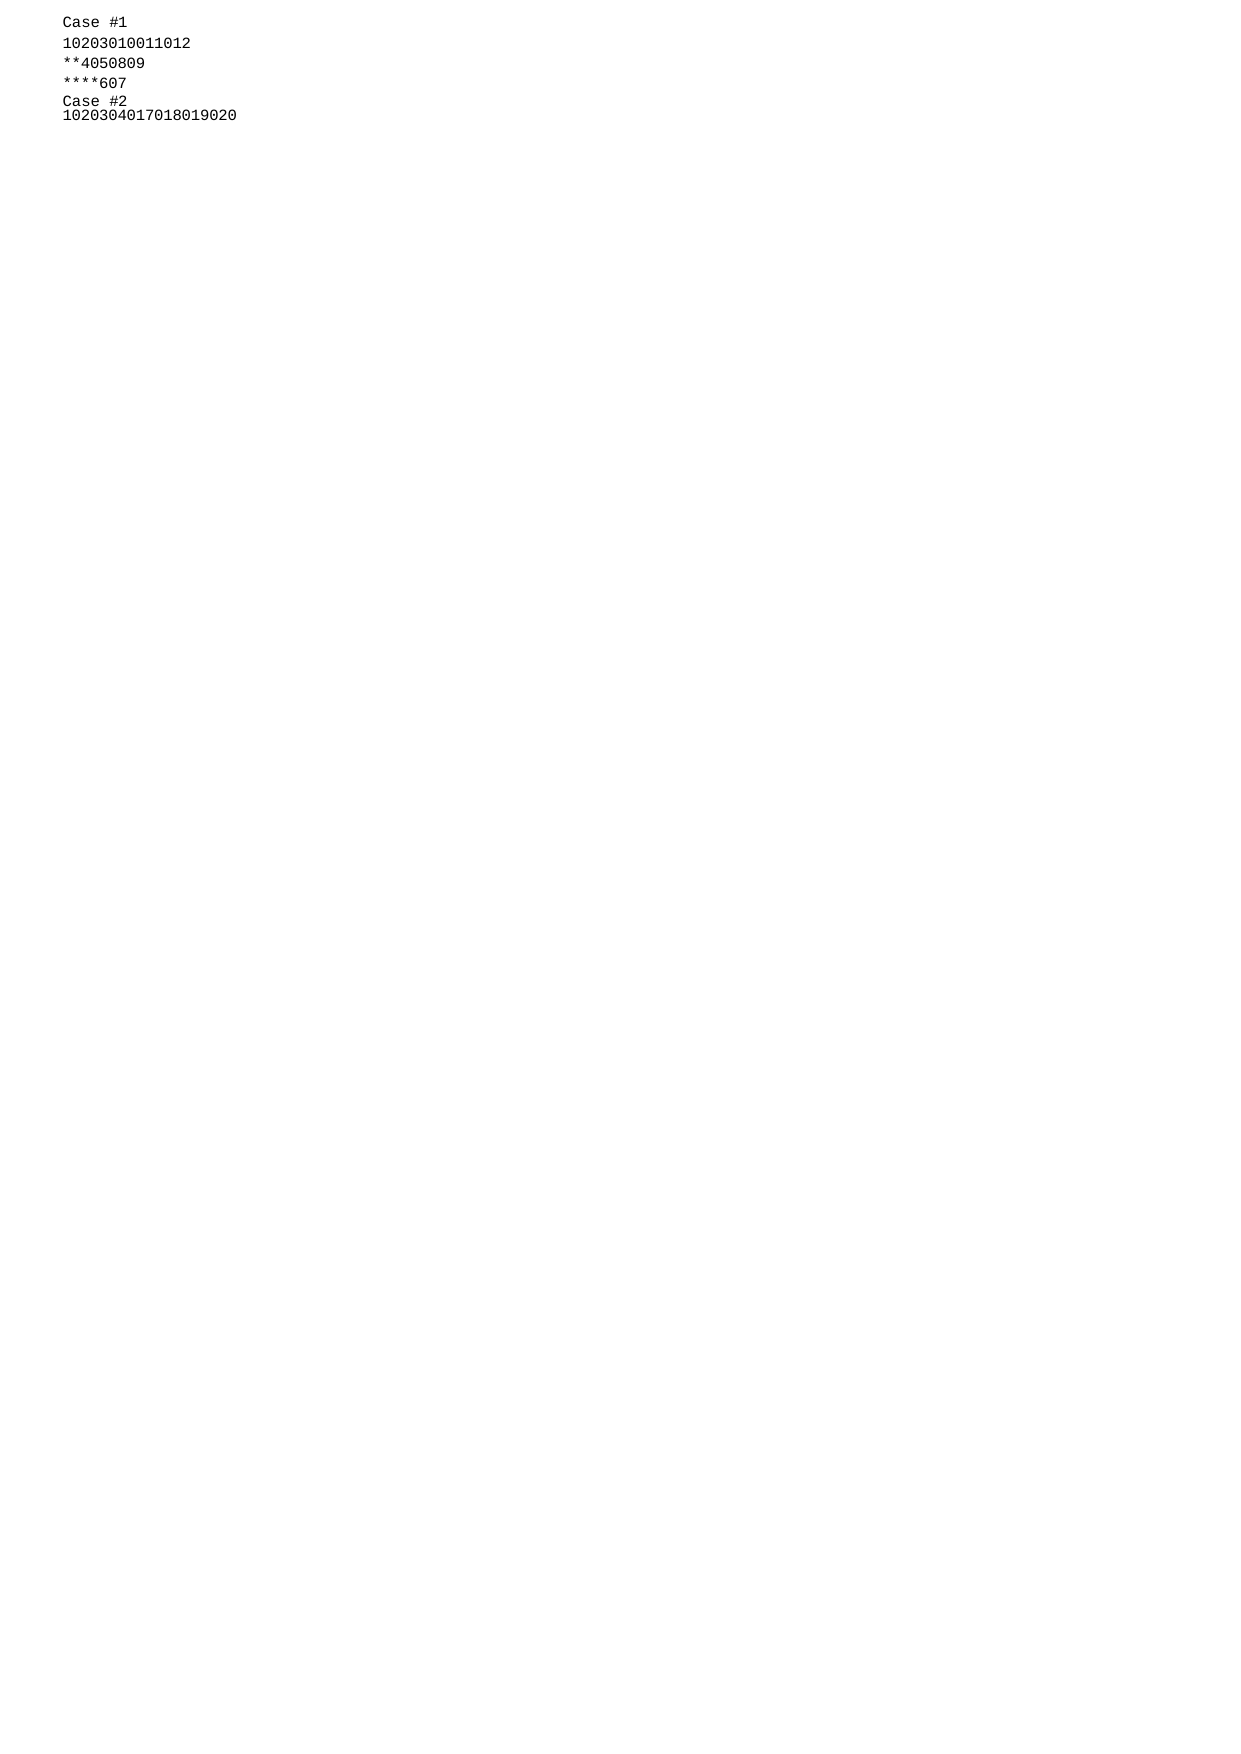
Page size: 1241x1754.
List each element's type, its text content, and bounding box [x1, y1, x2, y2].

text Case #1 [62, 14, 281, 32]
text **4050809 [62, 55, 281, 73]
text 10203010011012 [62, 35, 281, 53]
text 1020304017018019020 50 [62, 109, 281, 134]
text ****607 [62, 76, 281, 93]
text Case #2 [62, 96, 281, 109]
